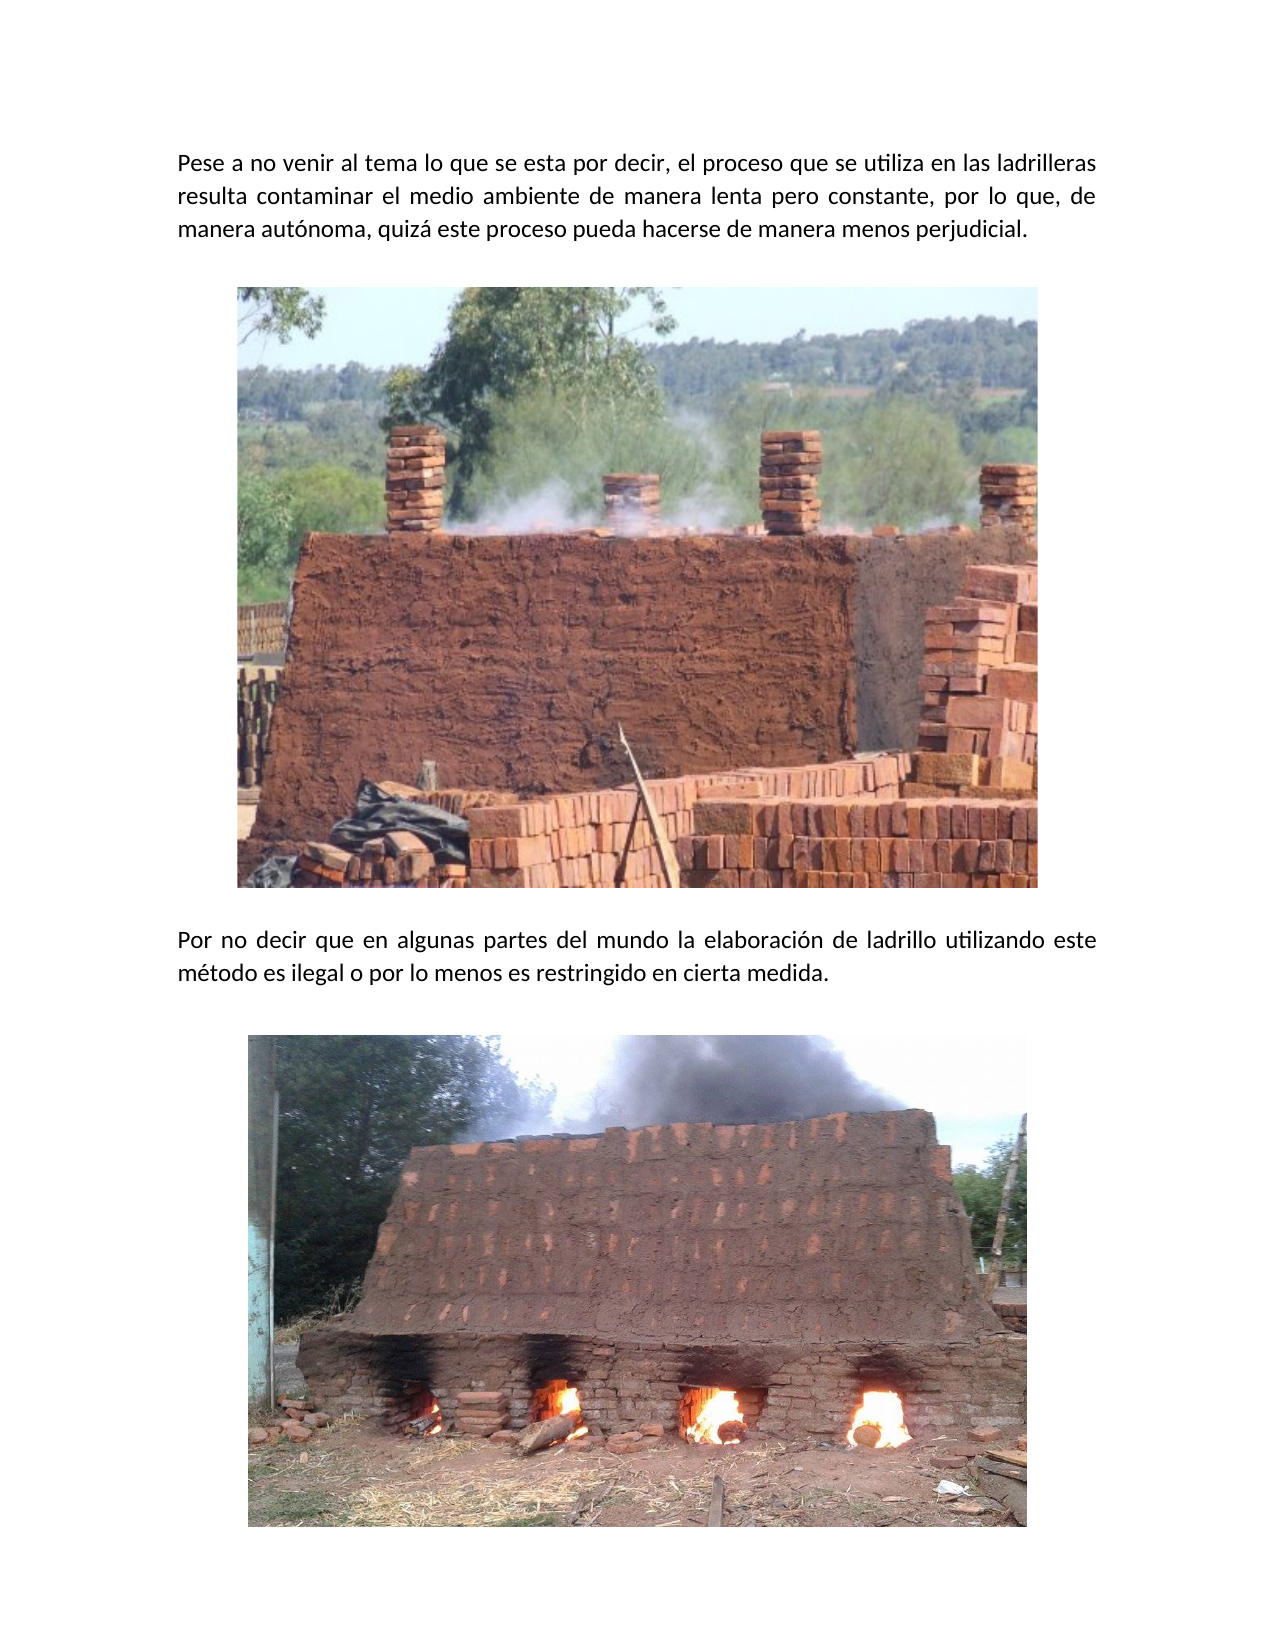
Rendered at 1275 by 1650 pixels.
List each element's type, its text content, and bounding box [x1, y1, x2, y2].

text Pese a no venir al tema lo que se esta por decir, el proceso que se utiliza en las ladrilleras resulta contaminar el medio ambiente de manera lenta pero constante, por lo que, de manera autónoma, quizá este proceso pueda hacerse de manera menos perjudicial. [177, 148, 1098, 244]
picture [237, 287, 1038, 888]
text Por no decir que en algunas partes del mundo la elaboración de ladrillo utilizando este método es ilegal o por lo menos es restringido en cierta medida. [177, 925, 1098, 988]
picture [248, 1035, 1027, 1527]
